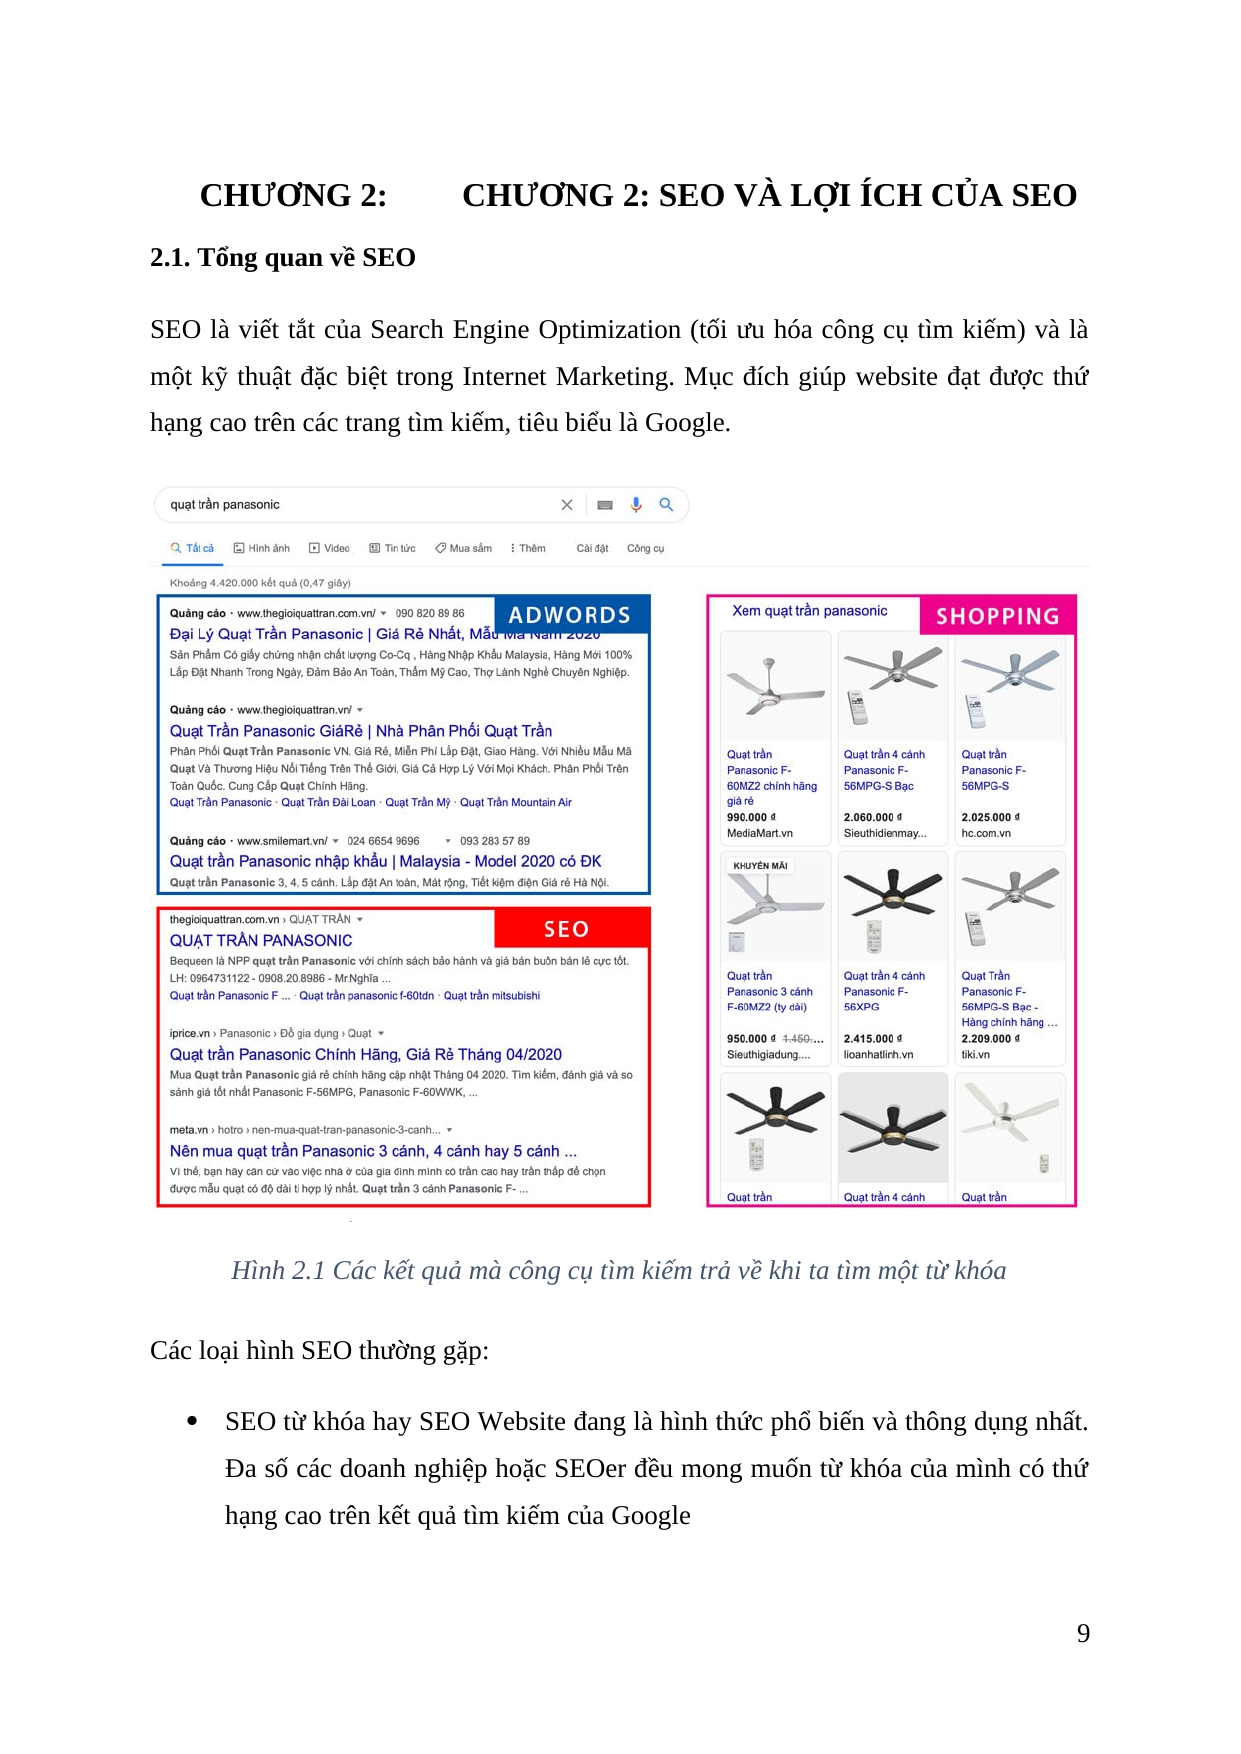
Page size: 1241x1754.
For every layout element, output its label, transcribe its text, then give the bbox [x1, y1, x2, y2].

list SEO từ khóa hay SEO Website đang là hình thức phổ biến và thông dụng nhất. Đa số các doanh nghiệp hoặc SEOer đều mong muốn từ khóa của mình có thứ hạng cao trên kết quả tìm kiếm của Google [187, 1405, 1090, 1530]
text Các loại hình SEO thường gặp: [150, 1334, 1090, 1365]
subtitle 2.1. Tổng quan về SEO [150, 241, 1090, 272]
picture [150, 478, 1091, 1222]
subtitle CHƯƠNG 2: SEO VÀ LỢI ÍCH CỦA SEO [187, 175, 1090, 213]
text SEO là viết tắt của Search Engine Optimization (tối ưu hóa công cụ tìm kiếm) và là một kỹ thuật đặc biệt trong Internet Marketing. Mục đích giúp website đạt được thứ hạng cao trên các trang tìm kiếm, tiêu biểu là Google. [150, 313, 1090, 437]
